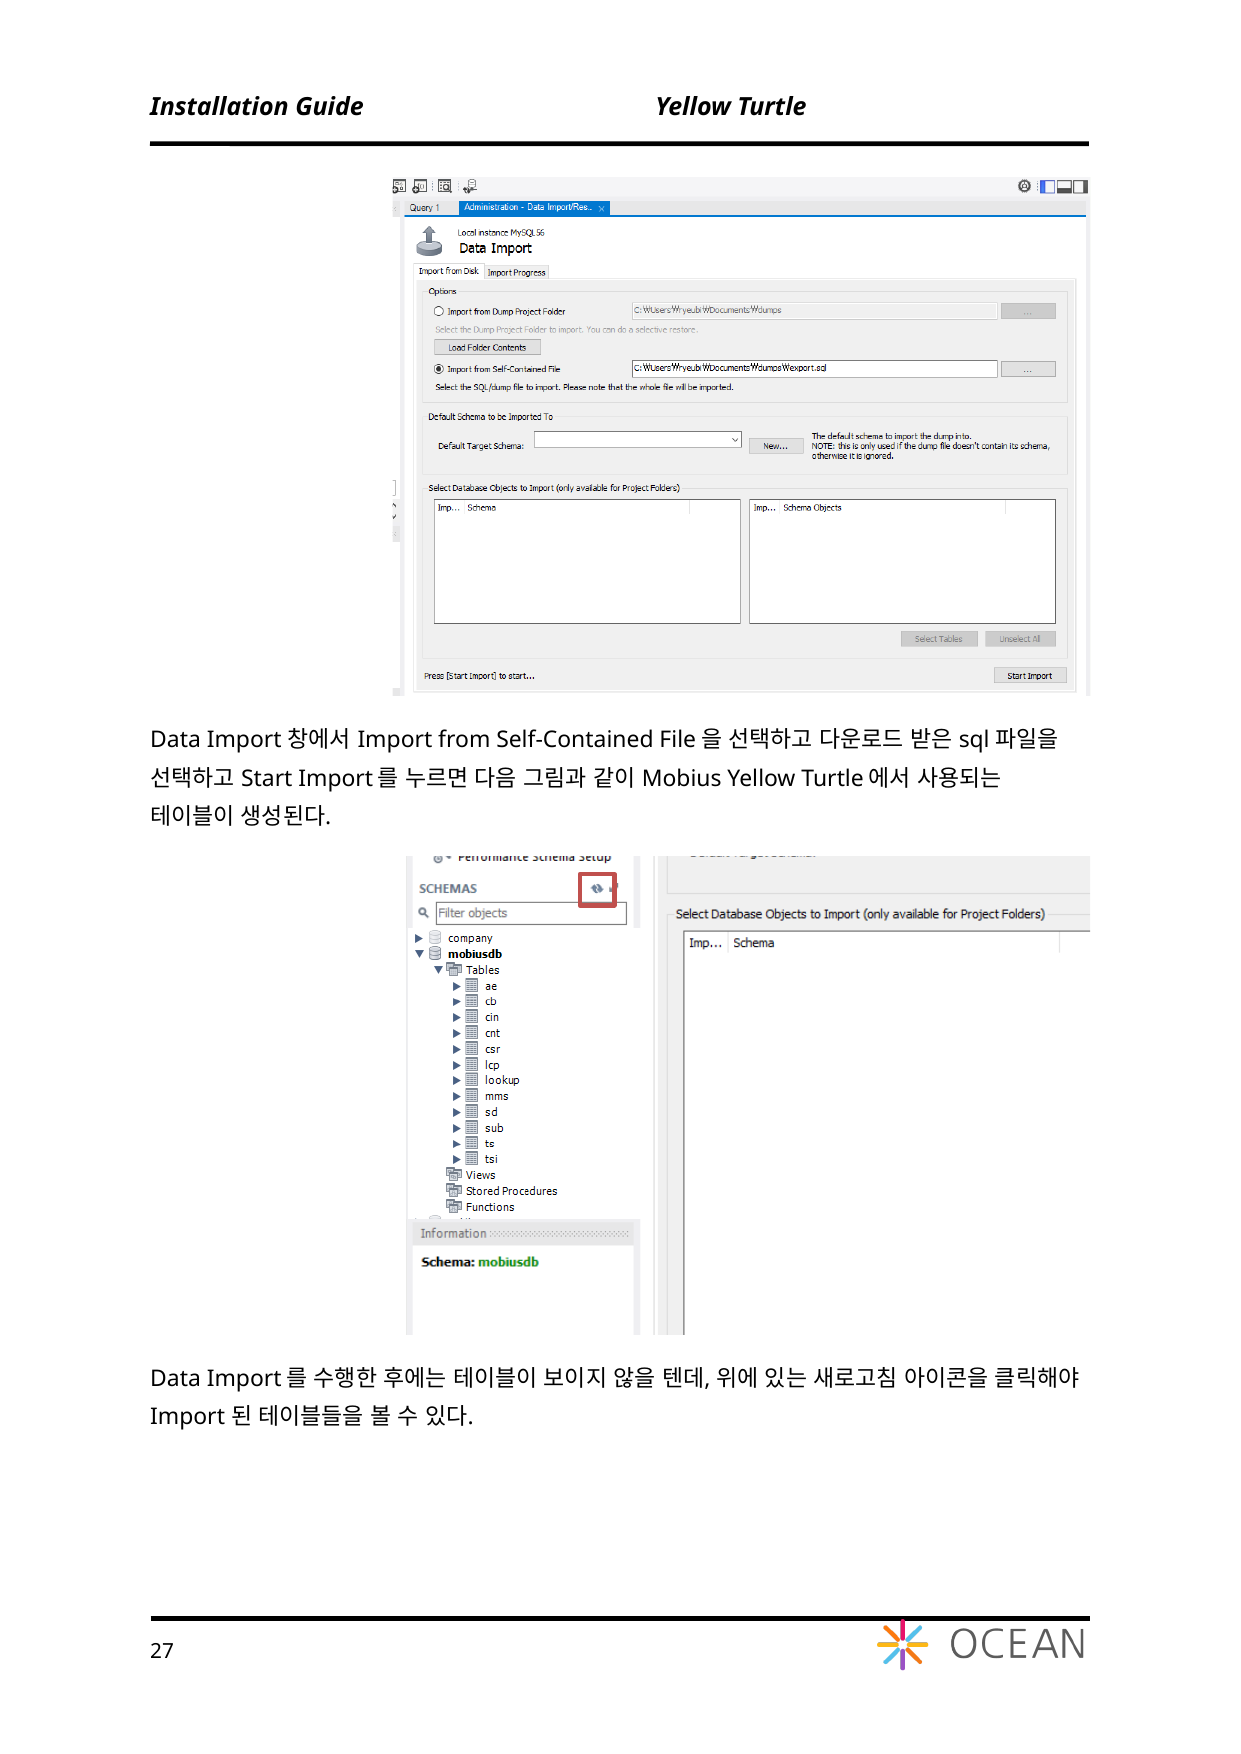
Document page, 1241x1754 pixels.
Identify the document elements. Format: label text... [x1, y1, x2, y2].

text Data Import 창에서 Import from Self-Contained File을 선택하고 다운로드 받은 sql 파일을 선택하고 Start Import를 누르면 다음 그림과 같이 Mobius Yellow Turtle에서 사용되는 테이블이 생성된다. [150, 721, 1090, 831]
text Data Import를 수행한 후에는 테이블이 보이지 않을 텐데, 위에 있는 새로고침 아이콘을 클릭해야 Import 된 테이블들을 볼 수 있다. [150, 1360, 1090, 1431]
picture [873, 1612, 1092, 1678]
picture [392, 177, 1091, 696]
picture [406, 856, 1091, 1335]
